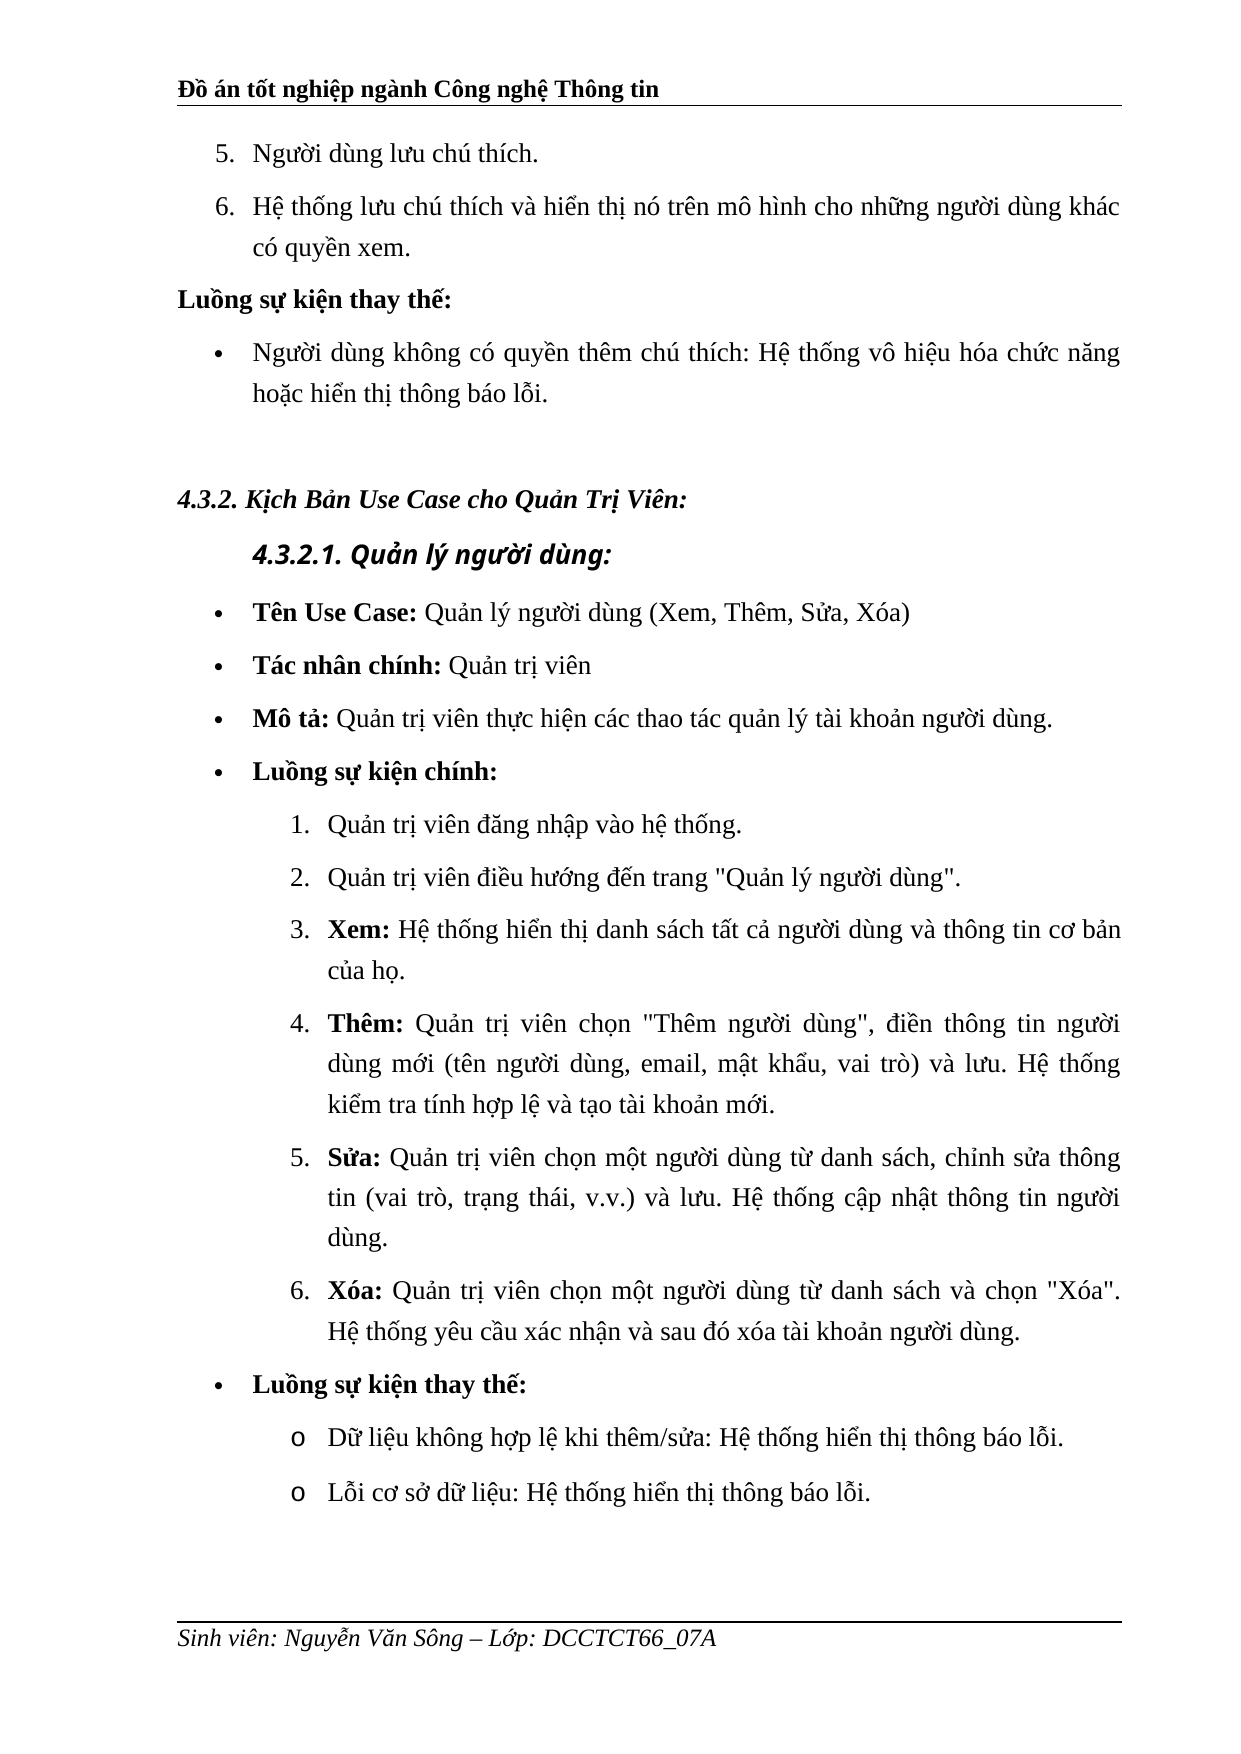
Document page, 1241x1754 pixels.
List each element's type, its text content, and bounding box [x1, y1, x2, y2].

list Người dùng lưu chú thích. [215, 137, 1122, 168]
list Luồng sự kiện thay thế: [215, 1368, 1122, 1399]
list Người dùng không có quyền thêm chú thích: Hệ thống vô hiệu hóa chức năng hoặc hiển thị thông báo lỗi. [215, 336, 1122, 408]
list Quản trị viên điều hướng đến trang "Quản lý người dùng". [290, 861, 1122, 892]
list Dữ liệu không hợp lệ khi thêm/sửa: Hệ thống hiển thị thông báo lỗi. [290, 1421, 1122, 1454]
subtitle Kịch Bản Use Case cho Quản Trị Viên: [177, 483, 1122, 514]
list Hệ thống lưu chú thích và hiển thị nó trên mô hình cho những người dùng khác có quyền xem. [215, 190, 1122, 262]
list Lỗi cơ sở dữ liệu: Hệ thống hiển thị thông báo lỗi. [290, 1477, 1122, 1510]
subtitle 4.3.2.1. Quản lý người dùng: [177, 536, 1122, 572]
list Quản trị viên đăng nhập vào hệ thống. [290, 808, 1122, 839]
text Luồng sự kiện thay thế: [177, 283, 1122, 315]
list Mô tả: Quản trị viên thực hiện các thao tác quản lý tài khoản người dùng. [215, 702, 1122, 733]
list Tên Use Case: Quản lý người dùng (Xem, Thêm, Sửa, Xóa) [215, 596, 1122, 627]
list Xem: Hệ thống hiển thị danh sách tất cả người dùng và thông tin cơ bản của họ. [290, 913, 1122, 985]
list Sửa: Quản trị viên chọn một người dùng từ danh sách, chỉnh sửa thông tin (vai trò, trạng thái, v.v.) và lưu. Hệ thống cập nhật thông tin người dùng. [290, 1141, 1122, 1253]
list Tác nhân chính: Quản trị viên [215, 649, 1122, 680]
list Thêm: Quản trị viên chọn "Thêm người dùng", điền thông tin người dùng mới (tên người dùng, email, mật khẩu, vai trò) và lưu. Hệ thống kiểm tra tính hợp lệ và tạo tài khoản mới. [290, 1007, 1122, 1119]
list Luồng sự kiện chính: [215, 755, 1122, 786]
list Xóa: Quản trị viên chọn một người dùng từ danh sách và chọn "Xóa". Hệ thống yêu cầu xác nhận và sau đó xóa tài khoản người dùng. [290, 1274, 1122, 1346]
